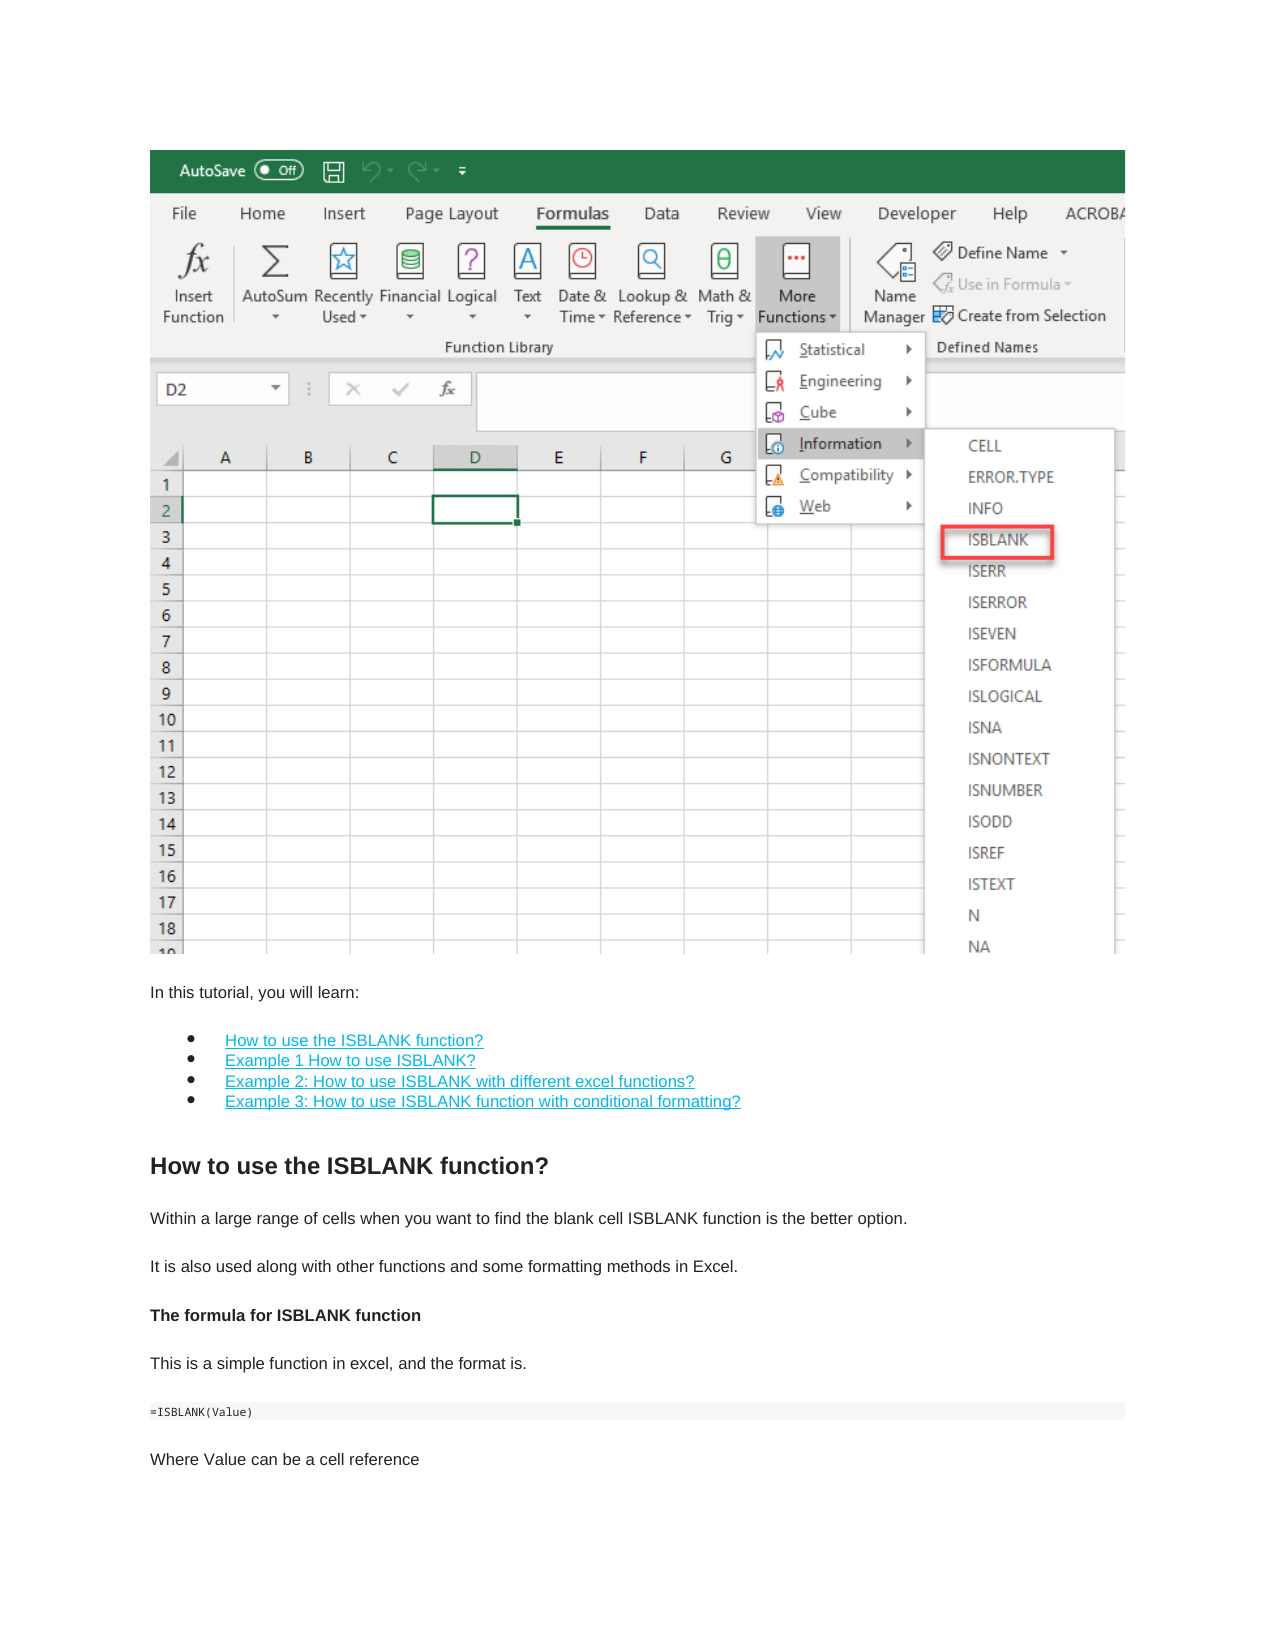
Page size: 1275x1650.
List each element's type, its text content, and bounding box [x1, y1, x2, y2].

text It is also used along with other functions and some formatting methods in Excel. [150, 1257, 1125, 1276]
list How to use the ISBLANK function? [187, 1031, 1125, 1051]
text This is a simple function in excel, and the format is. [150, 1354, 1125, 1373]
text In this tutorial, you will learn: [150, 983, 1125, 1002]
text The formula for ISBLANK function [150, 1305, 1125, 1324]
picture [312, 1055, 319, 1066]
text Where Value can be a cell reference [150, 1449, 1125, 1468]
list Example 2: How to use ISBLANK with different excel functions? [187, 1071, 1125, 1091]
subtitle How to use the ISBLANK function? [150, 1141, 1125, 1179]
picture [417, 1076, 426, 1087]
list Example 3: How to use ISBLANK function with conditional formatting? [187, 1091, 1125, 1112]
picture [466, 1037, 472, 1046]
picture [150, 150, 1125, 954]
picture [417, 1096, 426, 1107]
picture [526, 1098, 532, 1107]
list Example 1 How to use ISBLANK? [187, 1051, 1125, 1071]
picture [491, 1098, 497, 1107]
text =ISBLANK(Value) [150, 1402, 1125, 1420]
text Within a large range of cells when you want to find the blank cell ISBLANK function is the better option. [150, 1209, 1125, 1228]
